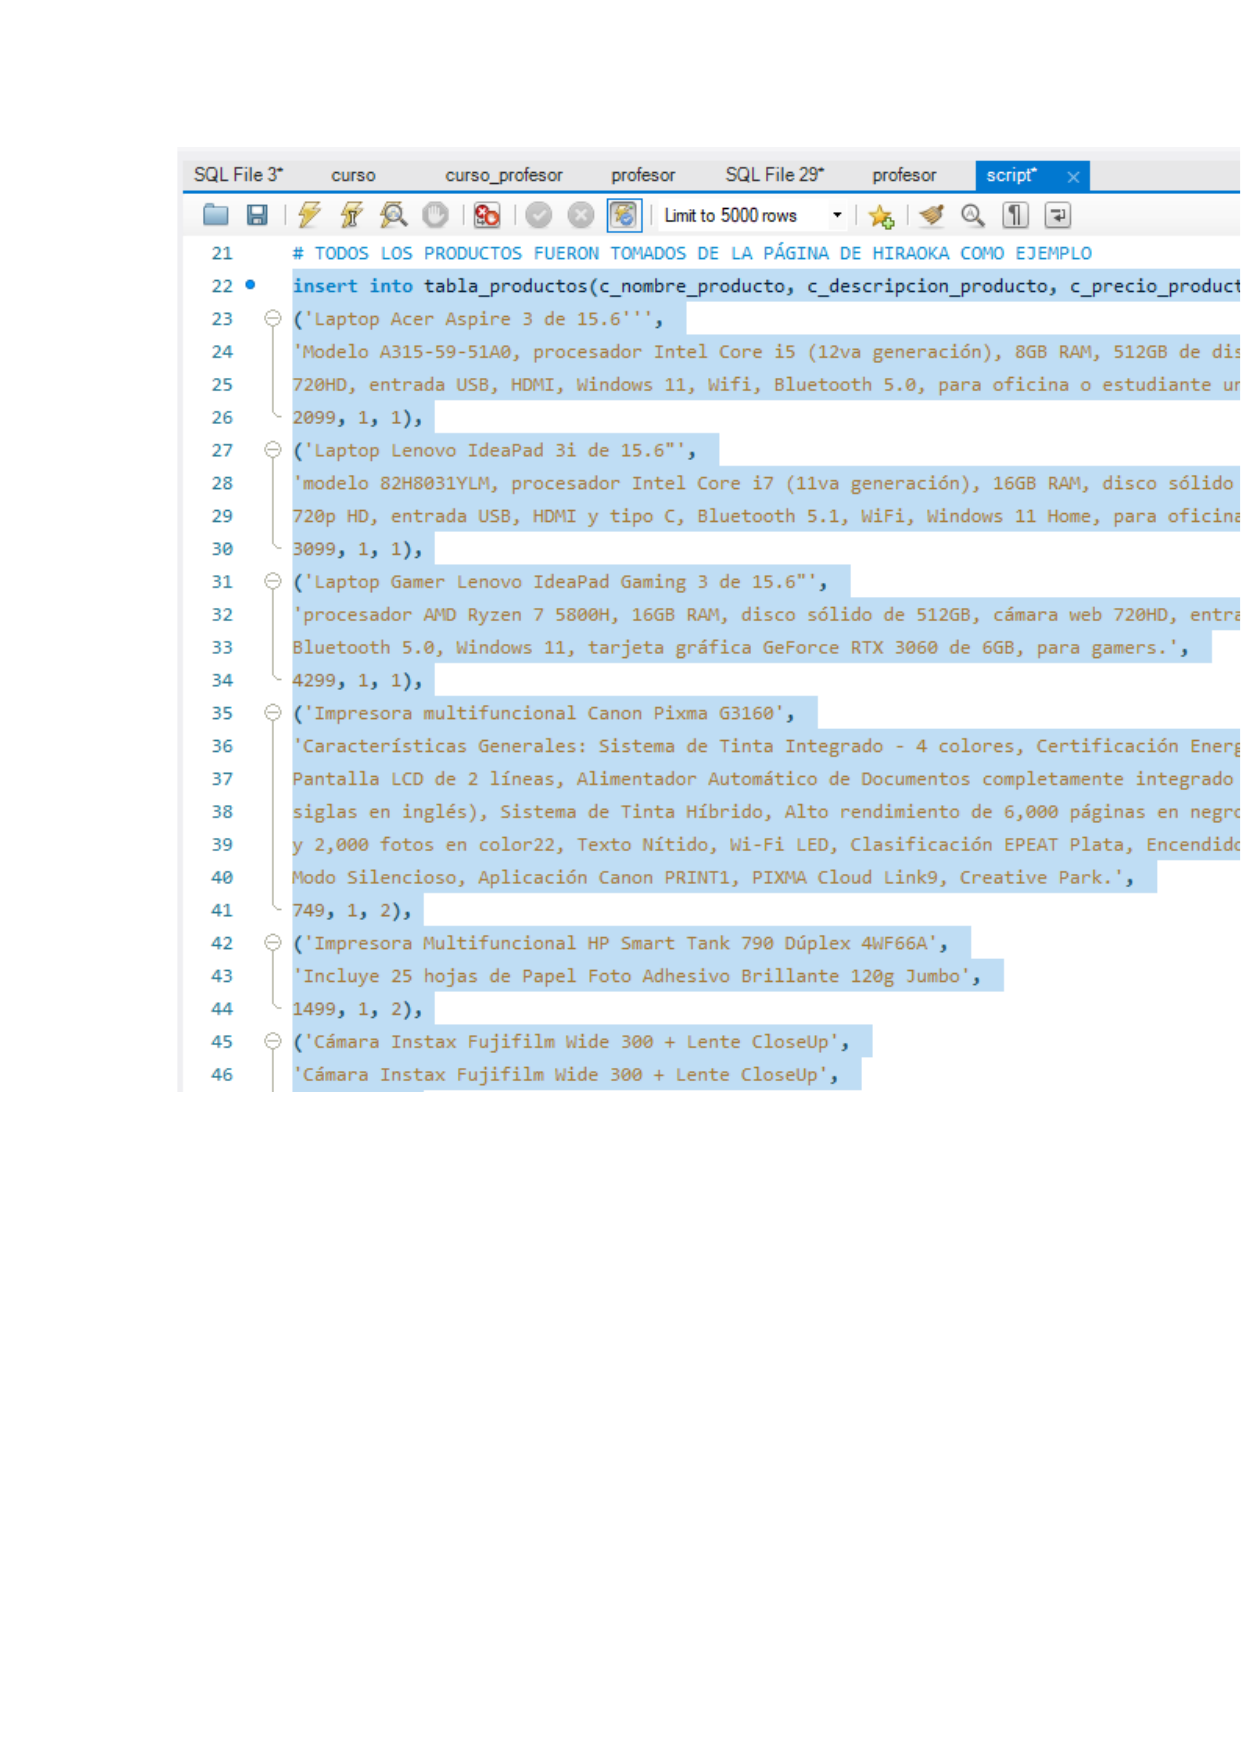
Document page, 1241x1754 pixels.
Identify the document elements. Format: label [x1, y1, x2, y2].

picture [177, 147, 1241, 1092]
